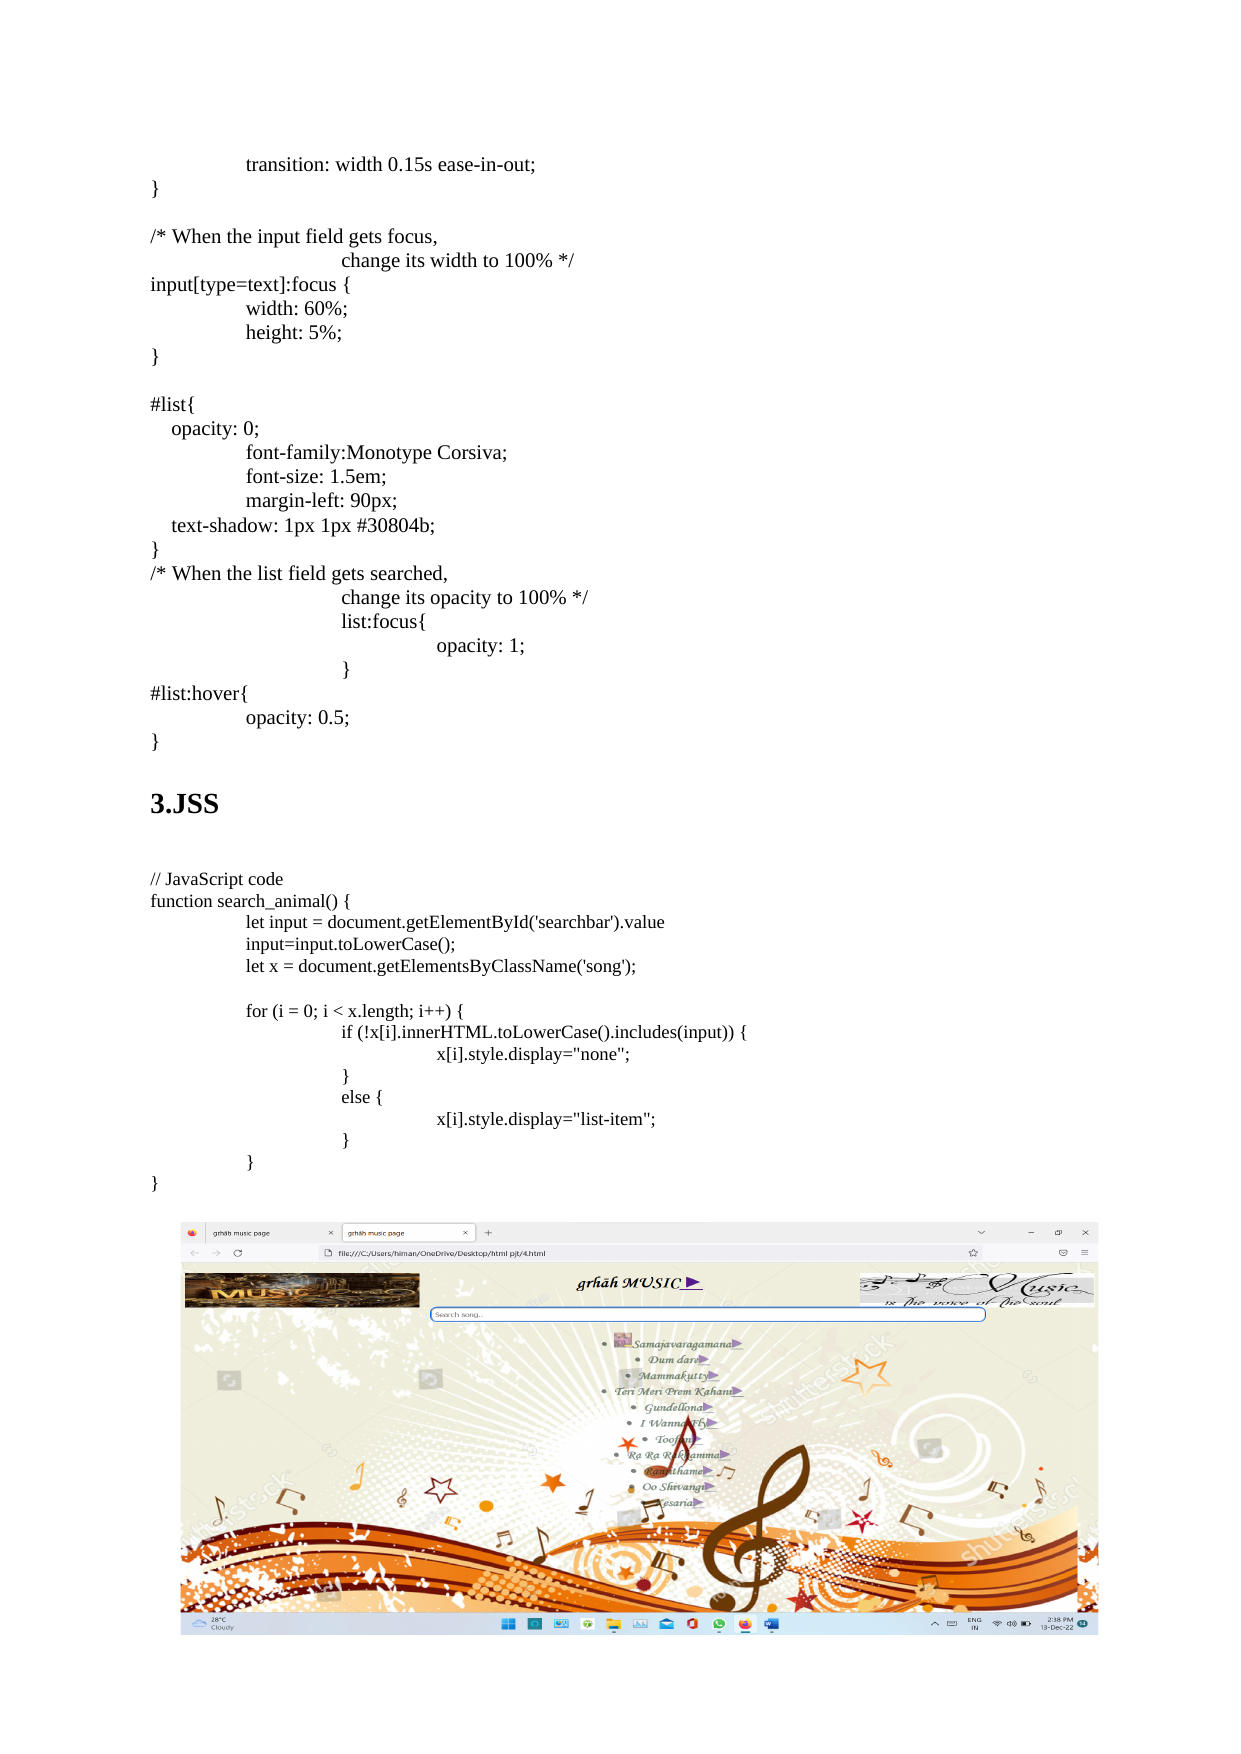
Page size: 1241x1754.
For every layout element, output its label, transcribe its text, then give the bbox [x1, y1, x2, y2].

text for (i = 0; i < x.length; i++) { [150, 1000, 1068, 1021]
text list:focus{ [150, 609, 1068, 633]
text opacity: 0; [150, 416, 1068, 440]
text font-size: 1.5em; [150, 464, 1068, 488]
text text-shadow: 1px 1px #30804b; [150, 512, 1068, 537]
text x[i].style.display="none"; [150, 1043, 1068, 1064]
text font-family:Monotype Corsiva; [150, 440, 1068, 464]
text } [150, 344, 1068, 368]
text } [150, 1172, 1068, 1194]
text change its width to 100% */ [150, 248, 1068, 272]
text } [150, 537, 1068, 561]
text height: 5%; [150, 320, 1068, 344]
text opacity: 0.5; [150, 705, 1068, 729]
text input=input.toLowerCase(); [150, 933, 1068, 954]
text margin-left: 90px; [150, 488, 1068, 512]
text } [150, 1129, 1068, 1151]
text if (!x[i].innerHTML.toLowerCase().includes(input)) { [150, 1021, 1068, 1043]
text transition: width 0.15s ease-in-out; [150, 152, 1068, 176]
text function search_animal() { [150, 890, 1068, 911]
text width: 60%; [150, 296, 1068, 320]
text let x = document.getElementsByClassName('song'); [150, 954, 1068, 976]
text // JavaScript code [150, 868, 1068, 890]
text /* When the input field gets focus, [150, 224, 1068, 248]
text let input = document.getElementById('searchbar').value [150, 911, 1068, 933]
picture [180, 1222, 1099, 1635]
text #list{ [150, 392, 1068, 416]
text opacity: 1; [150, 633, 1068, 657]
text } [150, 176, 1068, 200]
text input[type=text]:focus { [150, 272, 1068, 296]
text x[i].style.display="list-item"; [150, 1108, 1068, 1129]
text } [150, 729, 1068, 753]
text } [150, 1064, 1068, 1086]
text } [150, 1151, 1068, 1172]
text else { [150, 1086, 1068, 1108]
text #list:hover{ [150, 681, 1068, 705]
text change its opacity to 100% */ [150, 585, 1068, 609]
text 3.JSS [150, 787, 1068, 820]
text /* When the list field gets searched, [150, 561, 1068, 585]
text } [150, 657, 1068, 681]
